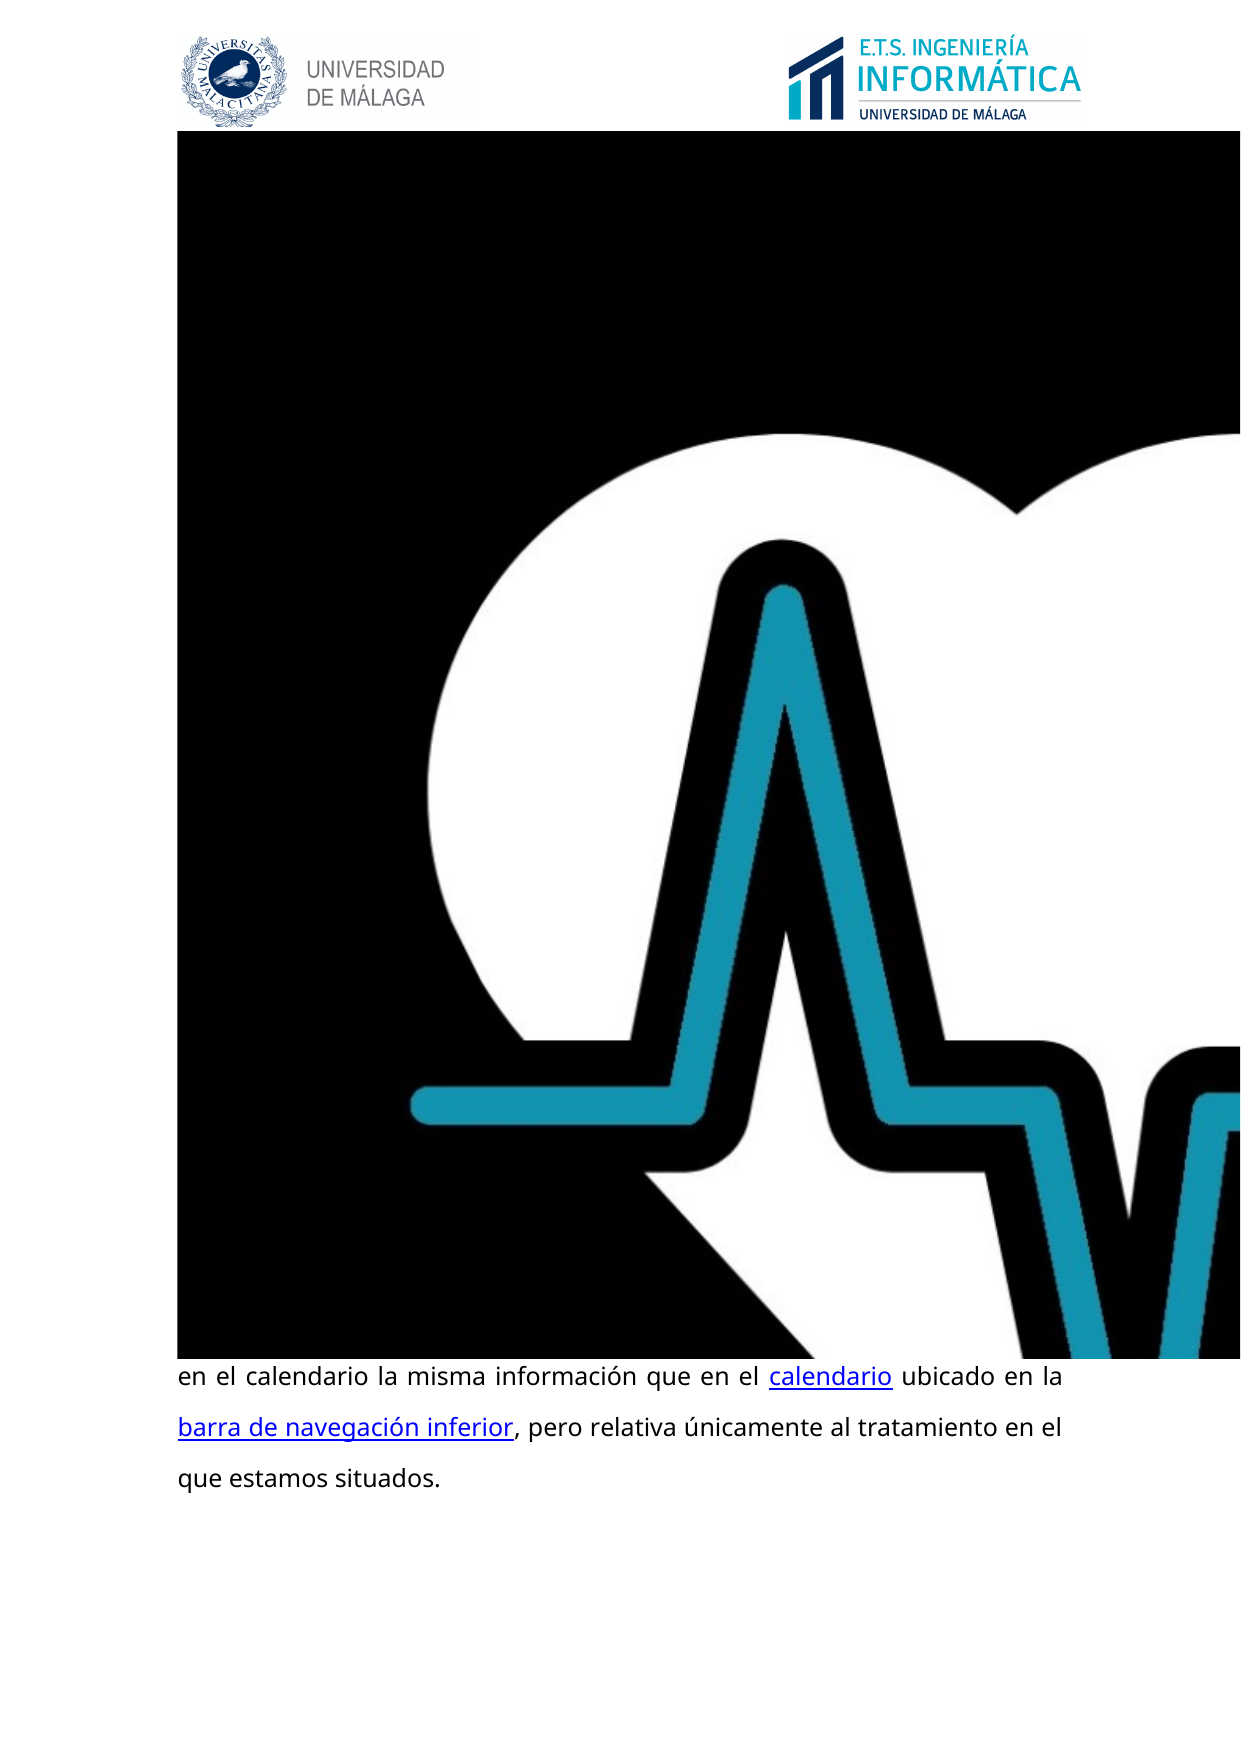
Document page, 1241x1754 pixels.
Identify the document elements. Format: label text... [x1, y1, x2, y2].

picture [177, 131, 1241, 1359]
text Para acceder a las citas médicas de un tratamiento, pulsamos el botón “Calendario” después de haber accedido al tratamiento. Esto nos proporciona acceso a la adición de citas médicas y nos permite visualizar en el calendario la misma información que en el calendario ubicado en la barra de navegación inferior, pero relativa únicamente al tratamiento en el que estamos situados. [177, 1359, 1063, 1495]
picture [180, 35, 477, 127]
picture [786, 34, 1083, 122]
